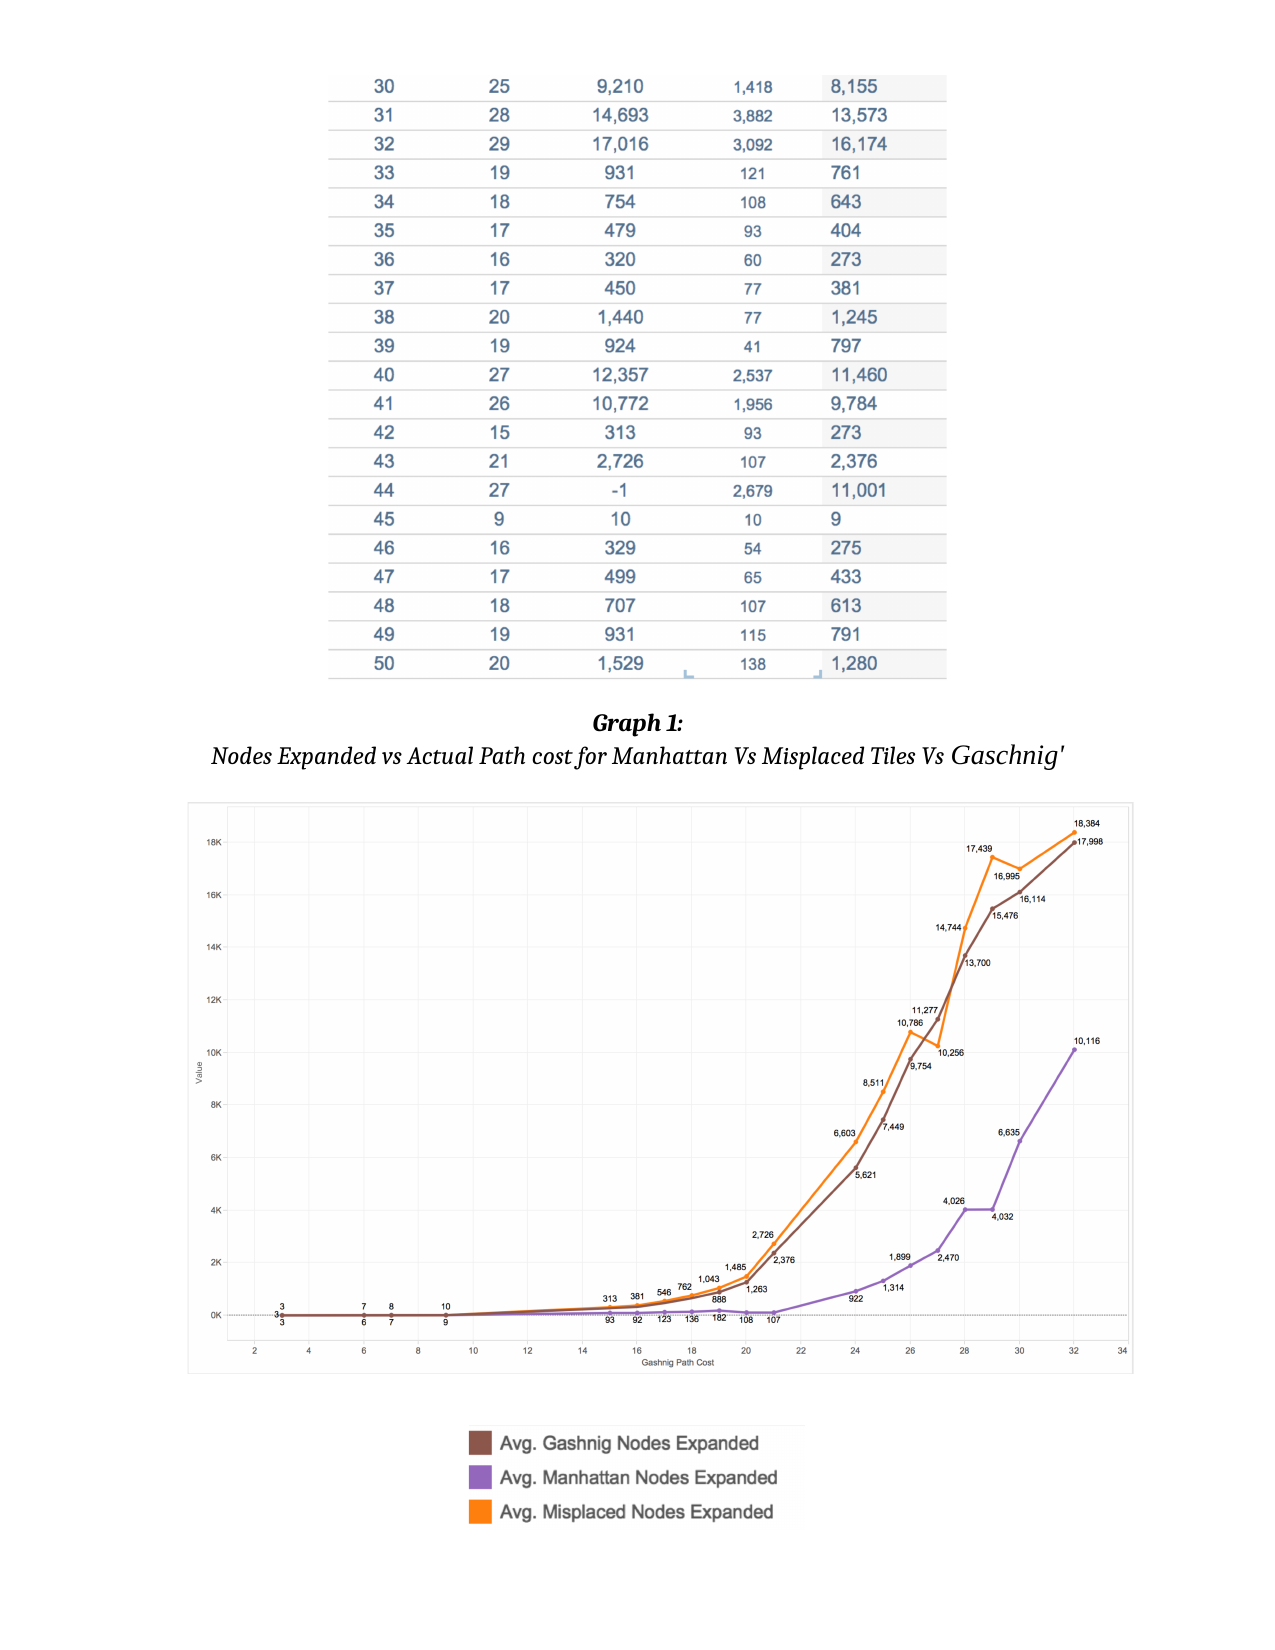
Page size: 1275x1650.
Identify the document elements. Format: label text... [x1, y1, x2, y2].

text Nodes Expanded vs Actual Path cost for Manhattan Vs Misplaced Tiles Vs Gaschnig' [187, 738, 1087, 771]
picture [187, 802, 1134, 1374]
picture [328, 75, 947, 681]
text Graph 1: [187, 709, 1087, 738]
picture [468, 1425, 805, 1530]
